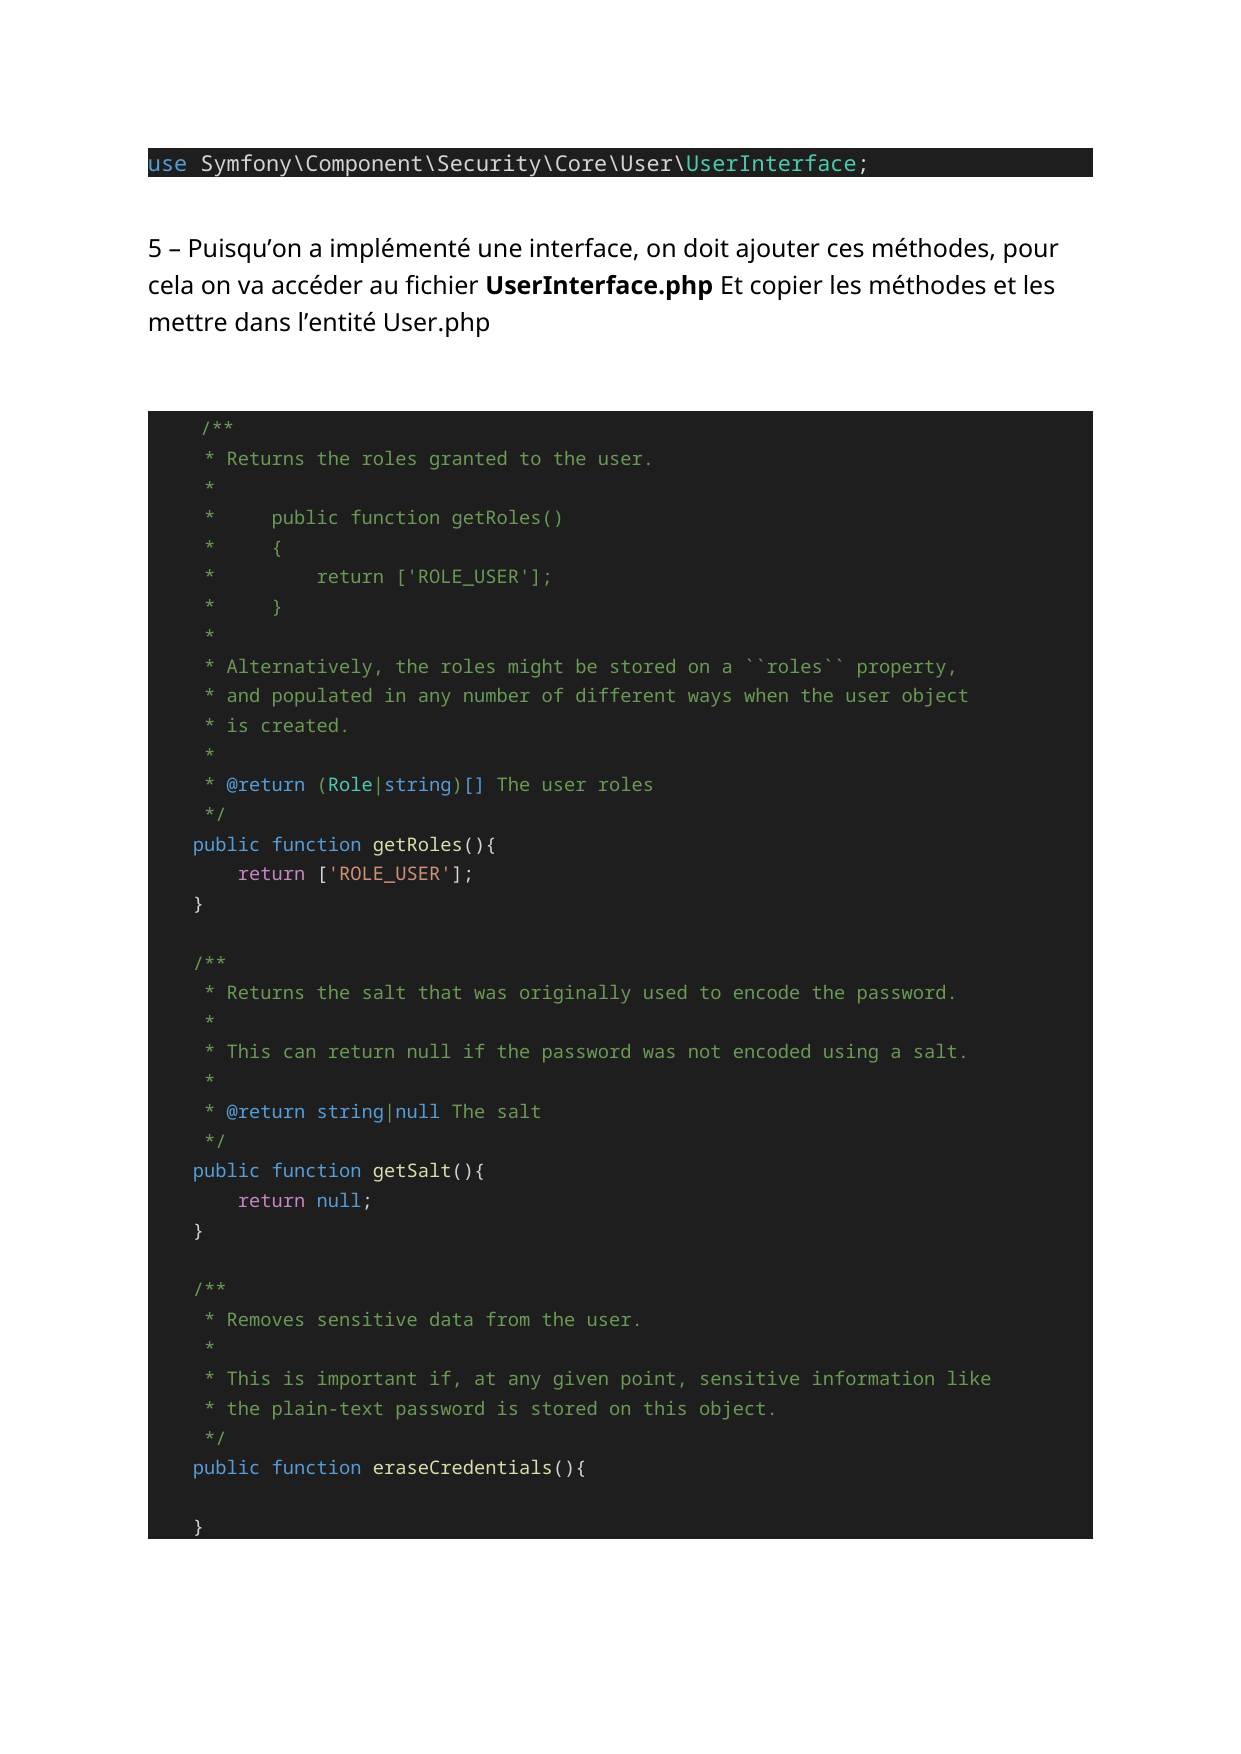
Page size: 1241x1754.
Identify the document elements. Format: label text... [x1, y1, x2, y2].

text public function getRoles(){ [148, 827, 1093, 857]
text } [148, 1510, 1093, 1539]
text 5 – Puisqu’on a implémenté une interface, on doit ajouter ces méthodes, pour cela on va accéder au fichier UserInterface.php Et copier les méthodes et les mettre dans l’entité User.php [148, 231, 1093, 338]
text public function getSalt(){ [148, 1153, 1093, 1183]
text return null; [148, 1183, 1093, 1213]
text * Alternatively, the roles might be stored on a ``roles`` property, [148, 649, 1093, 678]
text * Removes sensitive data from the user. [148, 1302, 1093, 1332]
text * This is important if, at any given point, sensitive information like [148, 1361, 1093, 1391]
text * [148, 619, 1093, 649]
text public function eraseCredentials(){ [148, 1450, 1093, 1480]
text * is created. [148, 708, 1093, 738]
text * { [148, 530, 1093, 560]
text * [148, 1332, 1093, 1361]
text */ [148, 1124, 1093, 1153]
text /** [148, 1272, 1093, 1302]
text } [148, 1213, 1093, 1242]
text * [148, 1005, 1093, 1035]
text return ['ROLE_USER']; [148, 857, 1093, 886]
text * [148, 738, 1093, 767]
text /** [148, 946, 1093, 975]
text * [148, 471, 1093, 500]
text * @return string|null The salt [148, 1094, 1093, 1124]
text } [148, 886, 1093, 916]
text /** [148, 411, 1093, 441]
text use Symfony\Component\Security\Core\User\UserInterface; [148, 148, 1093, 177]
text * return ['ROLE_USER']; [148, 560, 1093, 589]
text * Returns the roles granted to the user. [148, 441, 1093, 471]
text * This can return null if the password was not encoded using a salt. [148, 1035, 1093, 1064]
text */ [148, 1421, 1093, 1450]
text * } [148, 589, 1093, 619]
text * the plain-text password is stored on this object. [148, 1391, 1093, 1421]
text * and populated in any number of different ways when the user object [148, 678, 1093, 708]
text * @return (Role|string)[] The user roles [148, 767, 1093, 797]
text * [148, 1064, 1093, 1094]
text */ [148, 797, 1093, 827]
text * public function getRoles() [148, 500, 1093, 530]
text * Returns the salt that was originally used to encode the password. [148, 975, 1093, 1005]
